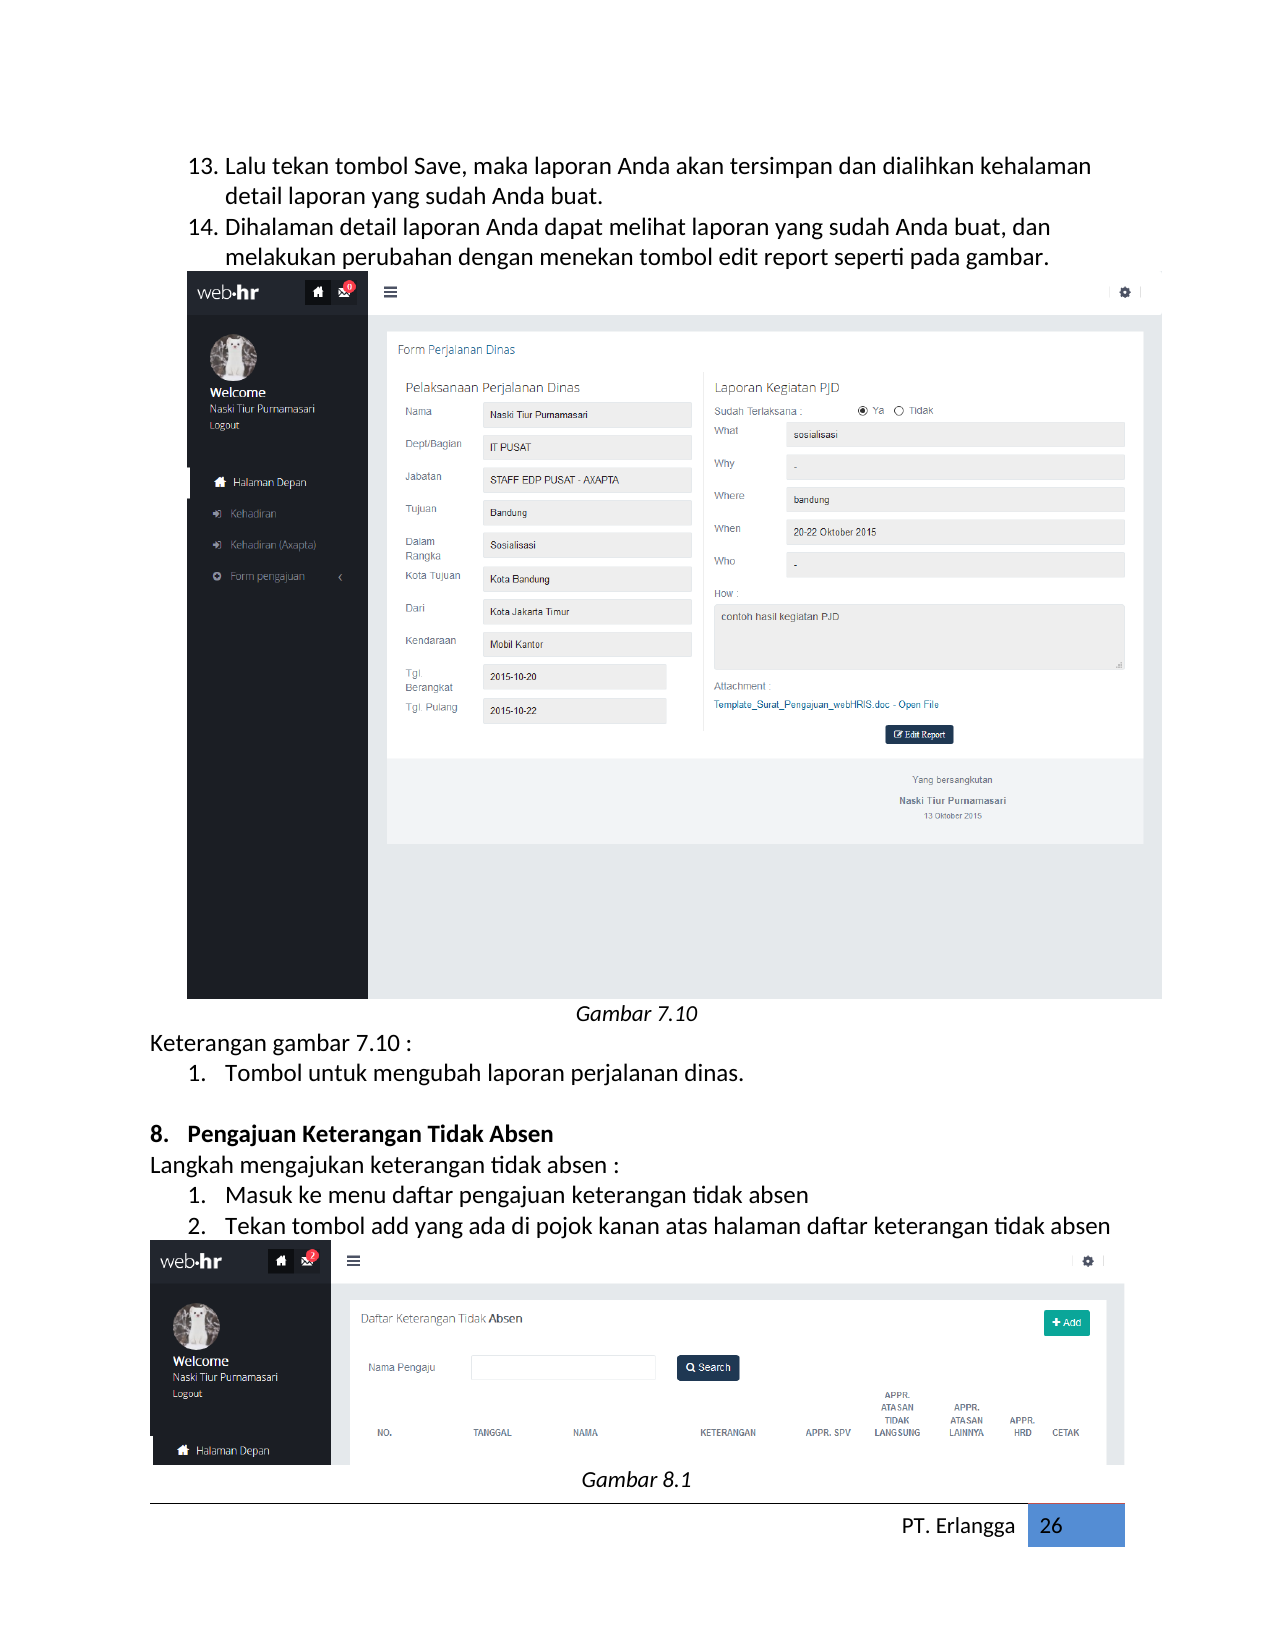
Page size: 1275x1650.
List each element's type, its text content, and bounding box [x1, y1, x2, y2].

list Lalu tekan tombol Save, maka laporan Anda akan tersimpan dan dialihkan kehalaman detail laporan yang sudah Anda buat. [187, 150, 1125, 211]
text Langkah mengajukan keterangan tidak absen : [150, 1149, 1125, 1179]
list Tombol untuk mengubah laporan perjalanan dinas. [187, 1057, 1125, 1088]
text Gambar 8.1 [150, 1465, 1125, 1493]
list Pengajuan Keterangan Tidak Absen [150, 1118, 1125, 1149]
list Dihalaman detail laporan Anda dapat melihat laporan yang sudah Anda buat, dan melakukan perubahan dengan menekan tombol edit report seperti pada gambar. [187, 211, 1125, 271]
list Masuk ke menu daftar pengajuan keterangan tidak absen [187, 1179, 1125, 1210]
text Keterangan gambar 7.10 : [150, 1027, 1125, 1057]
picture [187, 271, 1162, 999]
list Tekan tombol add yang ada di pojok kanan atas halaman daftar keterangan tidak absen [187, 1210, 1125, 1240]
text Gambar 7.10 [150, 999, 1125, 1027]
picture [150, 1240, 1125, 1465]
